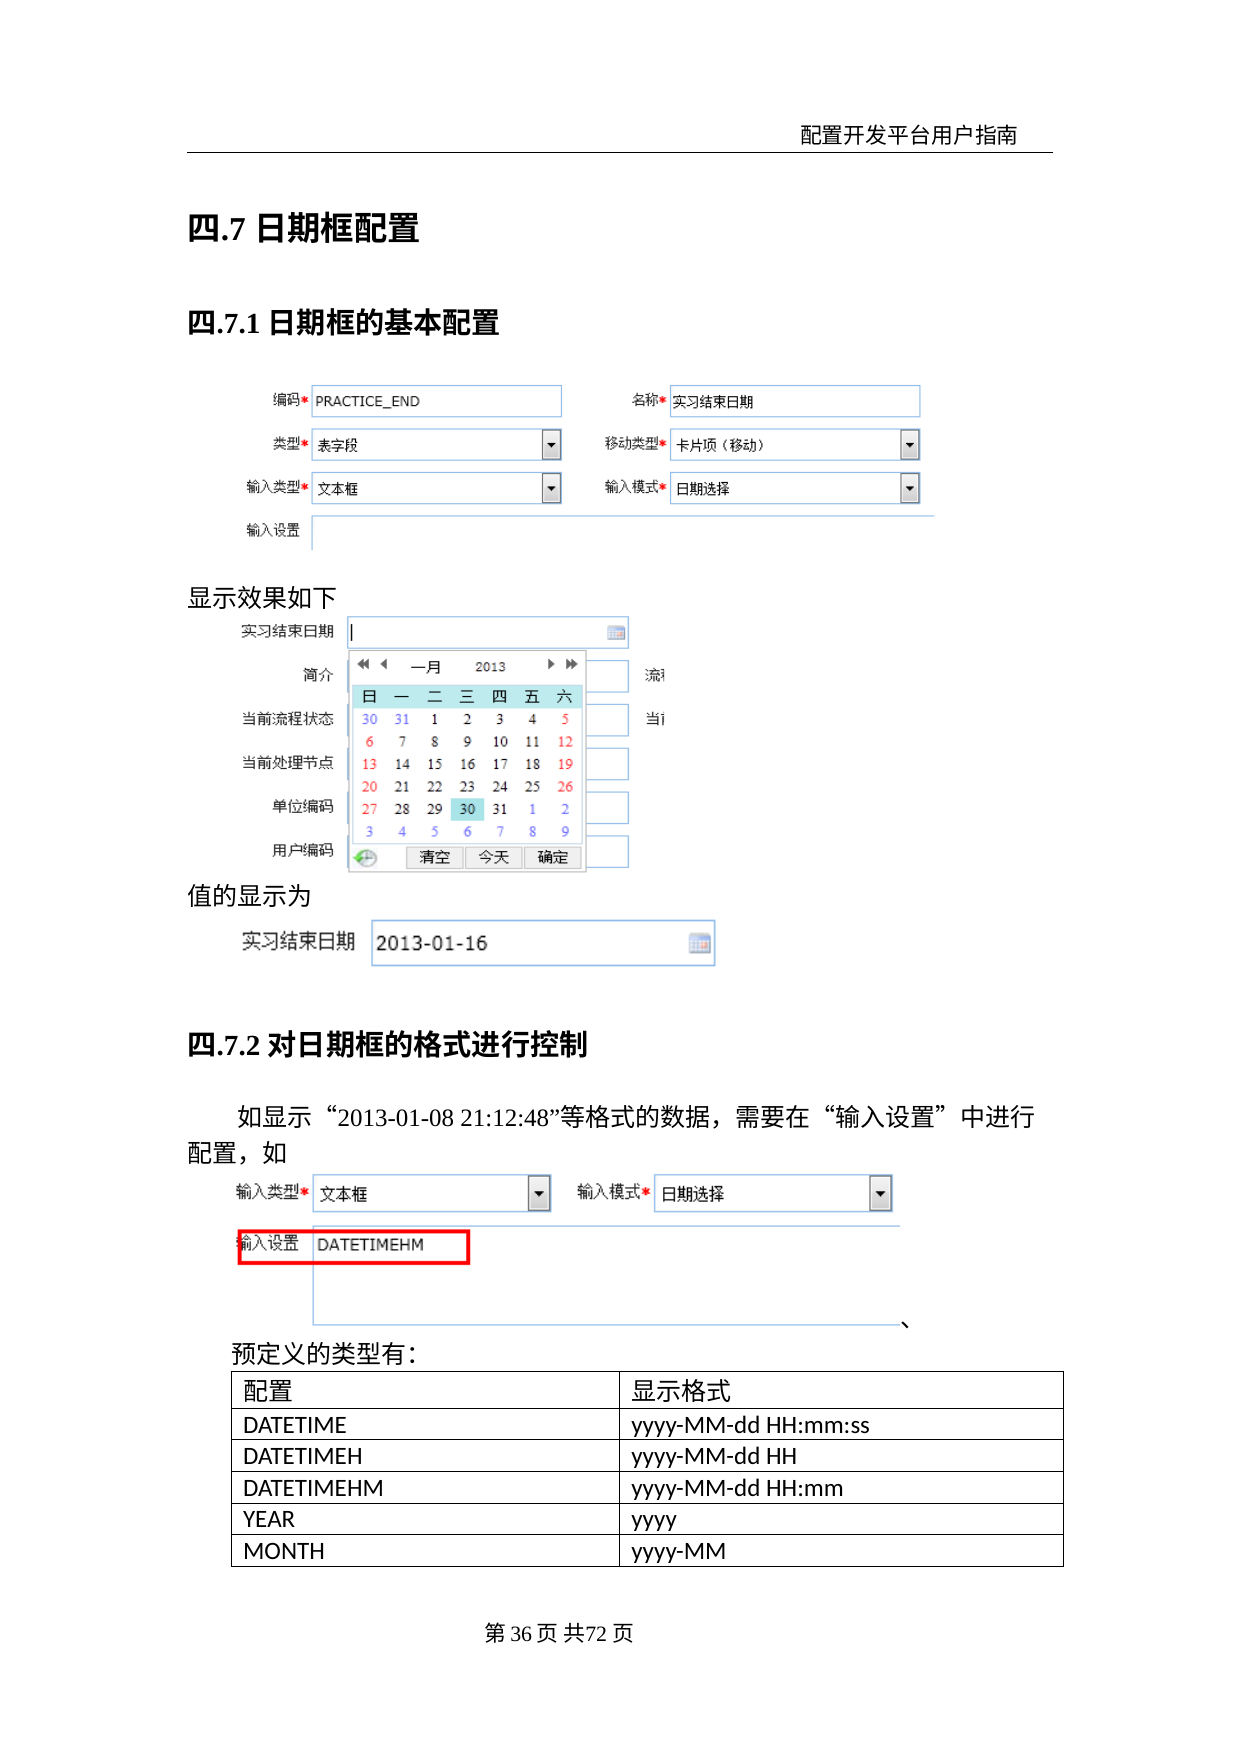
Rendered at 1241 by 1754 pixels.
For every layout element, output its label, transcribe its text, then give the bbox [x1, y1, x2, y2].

text 如显示“2013-01-08 21:12:48”等格式的数据，需要在“输入设置”中进行配置，如 [187, 1097, 1053, 1170]
table_cell yyyy-MM-dd HH:mm:ss [620, 1409, 1063, 1439]
picture [237, 615, 665, 877]
picture [231, 1170, 901, 1327]
text 值的显示为 [187, 877, 1053, 913]
table_cell yyyy-MM [620, 1535, 1063, 1566]
table_cell yyyy-MM-dd HH [620, 1440, 1063, 1471]
table_cell DATETIMEH [232, 1440, 619, 1471]
table_cell yyyy [620, 1504, 1063, 1534]
table_cell YEAR [232, 1504, 619, 1534]
picture [237, 913, 758, 981]
picture [237, 375, 935, 550]
table_cell DATETIME [232, 1409, 619, 1439]
table_cell yyyy-MM-dd HH:mm [620, 1472, 1063, 1502]
text 预定义的类型有： [187, 1334, 1053, 1371]
text 对日期框的格式进行控制 [187, 1021, 1053, 1064]
table_cell DATETIMEHM [232, 1472, 619, 1502]
text 日期框的基本配置 [187, 299, 1053, 342]
text 日期框配置 [187, 202, 1053, 250]
text 显示效果如下 [187, 579, 1053, 615]
table_header 显示格式 [620, 1372, 1063, 1408]
table_header 配置 [232, 1372, 619, 1408]
table_cell MONTH [232, 1535, 619, 1566]
